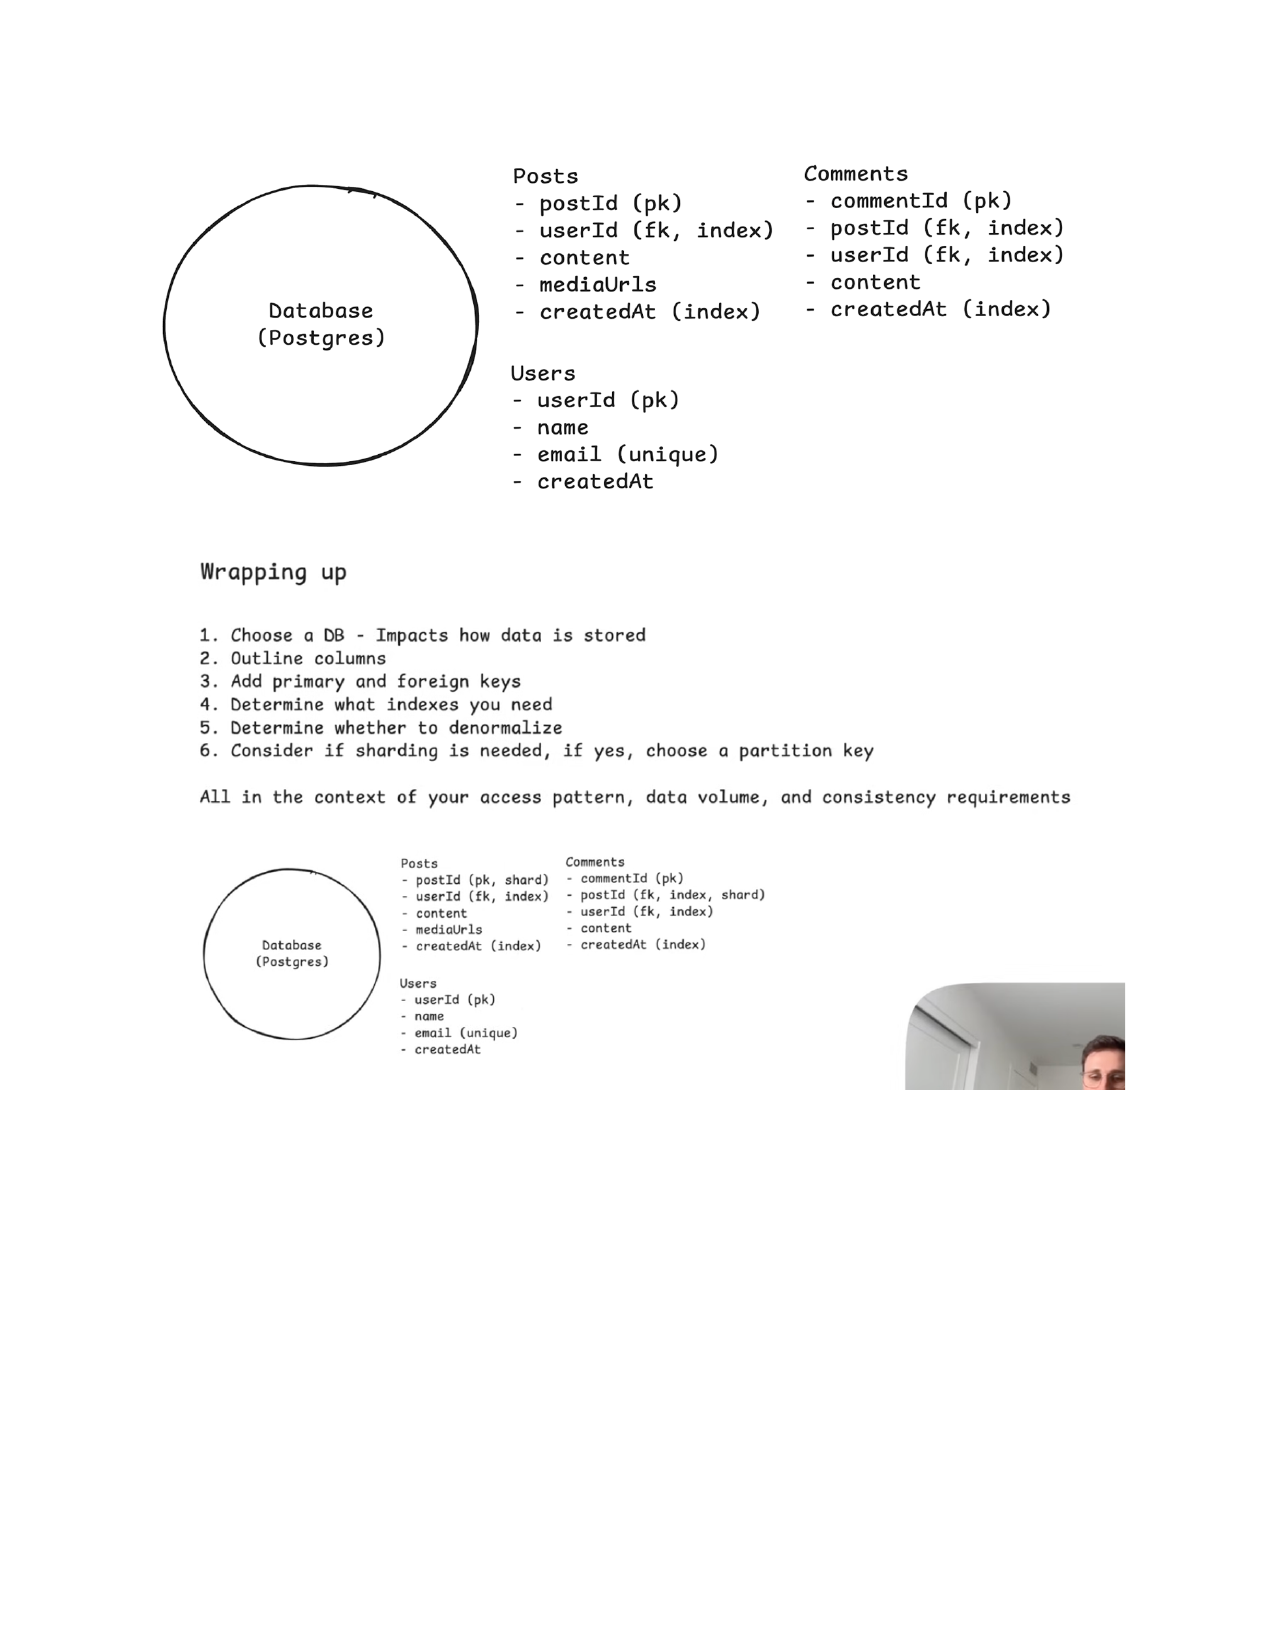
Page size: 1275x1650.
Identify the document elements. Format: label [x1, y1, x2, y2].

picture [150, 150, 1077, 510]
picture [150, 538, 1125, 1090]
